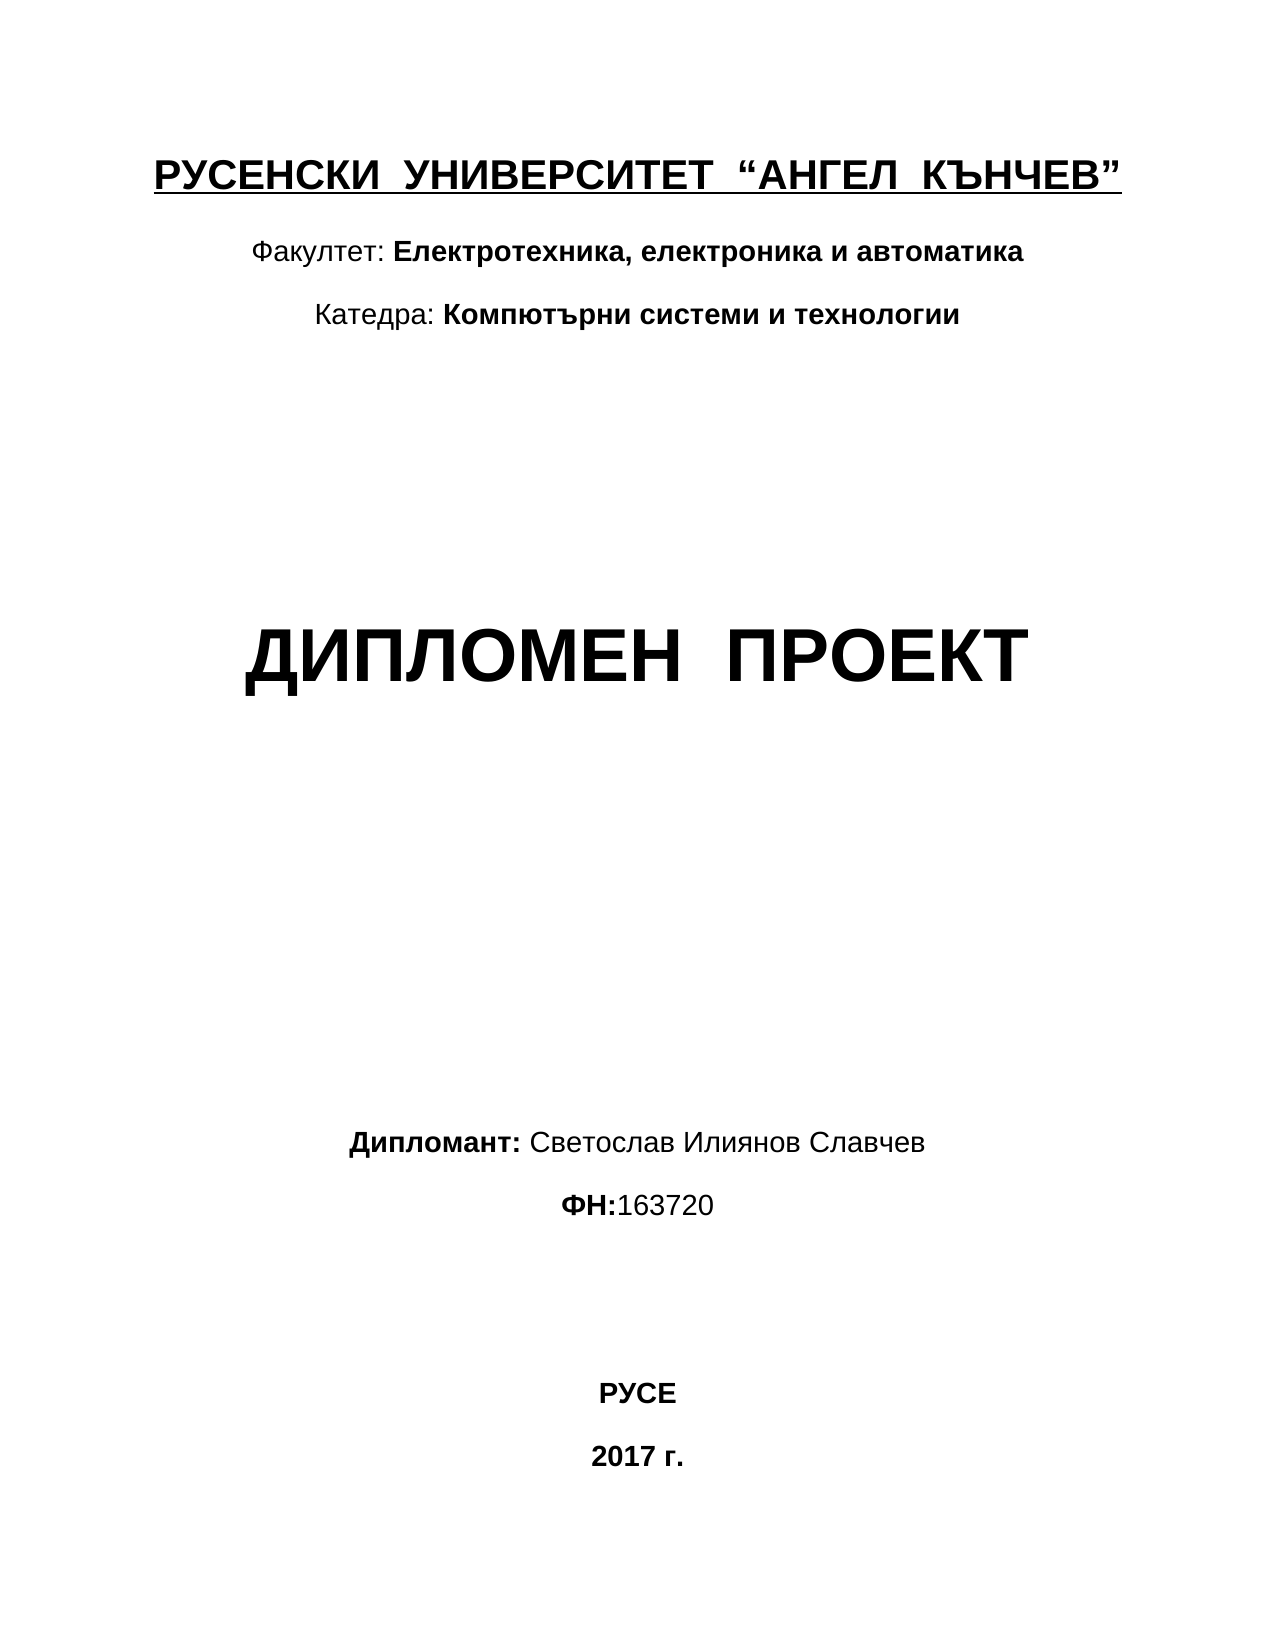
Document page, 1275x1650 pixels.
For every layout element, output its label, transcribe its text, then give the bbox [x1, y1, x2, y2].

text Катедра: Компютърни системи и технологии [150, 297, 1125, 331]
text Дипломант: Светослав Илиянов Славчев [150, 1125, 1125, 1159]
text ДИПЛОМЕН ПРОЕКТ [150, 611, 1125, 697]
text Факултет: Електротехника, електроника и автоматика [150, 234, 1125, 268]
text РУСЕНСКИ УНИВЕРСИТЕТ “АНГЕЛ КЪНЧЕВ” [150, 150, 1125, 198]
text ФН:163720 [150, 1188, 1125, 1222]
text РУСЕ [150, 1376, 1125, 1410]
text 2017 г. [150, 1439, 1125, 1473]
